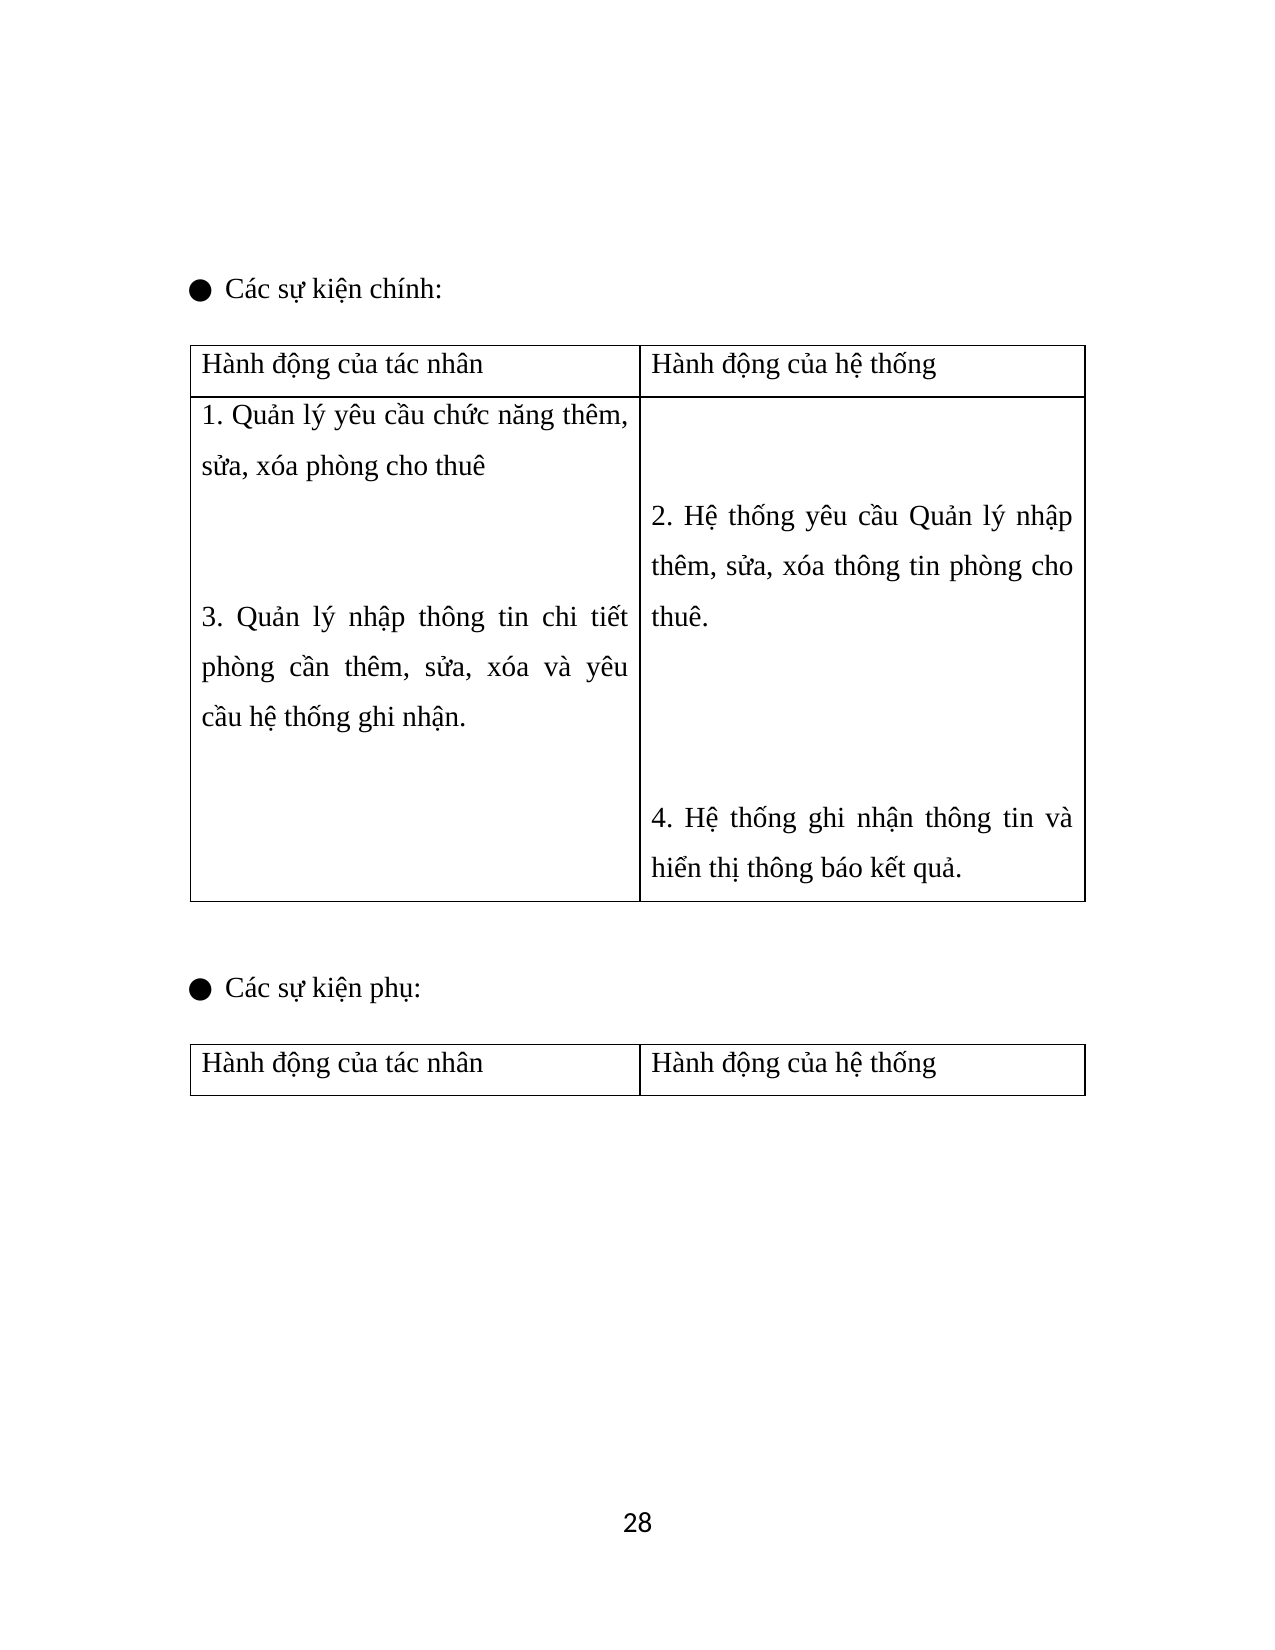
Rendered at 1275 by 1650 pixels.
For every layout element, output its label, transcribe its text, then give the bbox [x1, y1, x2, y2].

table_cell 2. Hệ thống yêu cầu Quản lý nhập thêm, sửa, xóa thông tin phòng cho thuê. 4. Hệ thống ghi nhận thông tin và hiển thị thông báo kết quả. [641, 398, 1084, 901]
table_header Hành động của hệ thống [641, 346, 1084, 396]
table_header Hành động của tác nhân [191, 346, 639, 396]
list Các sự kiện chính: [187, 256, 1125, 315]
table_header Hành động của tác nhân [191, 1045, 639, 1095]
table_cell 1. Quản lý yêu cầu chức năng thêm, sửa, xóa phòng cho thuê 3. Quản lý nhập thông tin chi tiết phòng cần thêm, sửa, xóa và yêu cầu hệ thống ghi nhận. [191, 398, 639, 901]
list Các sự kiện phụ: [187, 954, 1125, 1014]
table_header Hành động của hệ thống [641, 1045, 1084, 1095]
